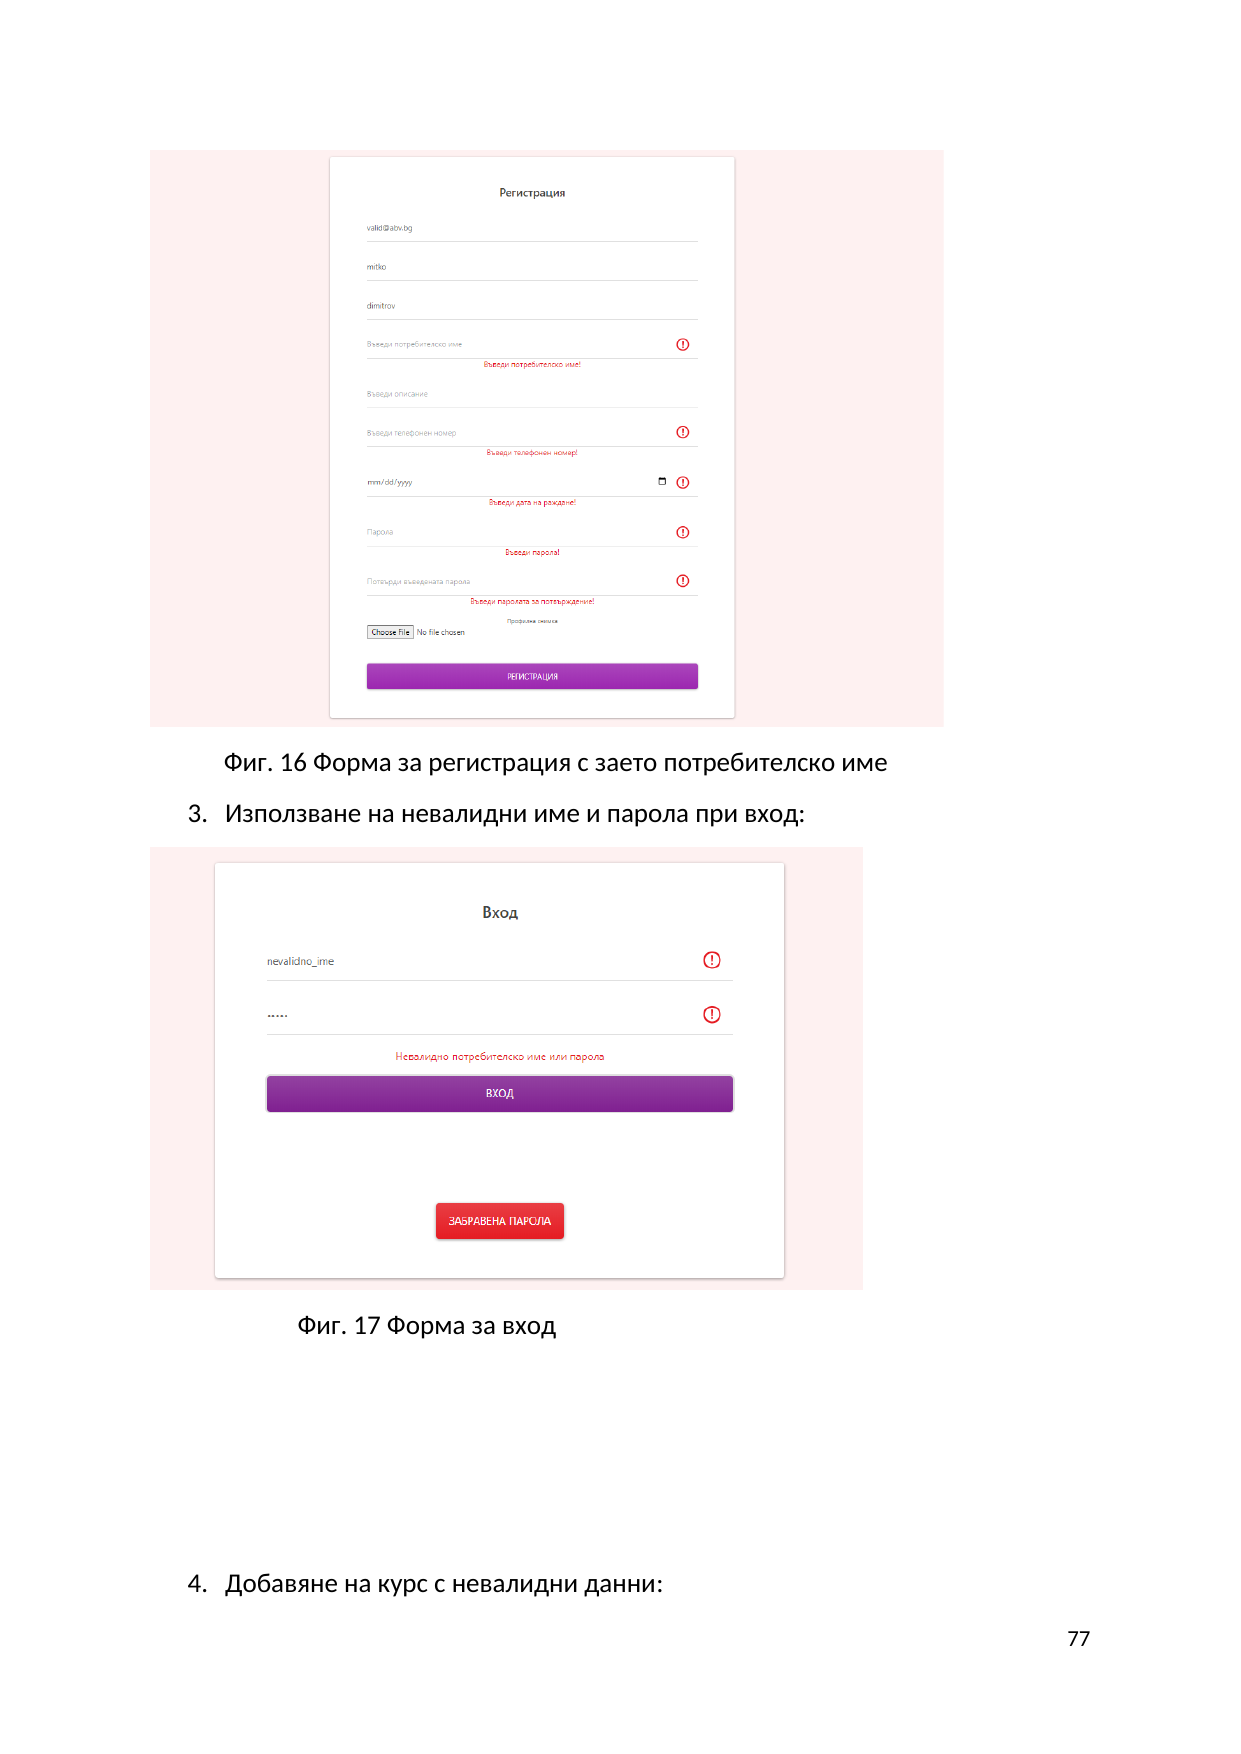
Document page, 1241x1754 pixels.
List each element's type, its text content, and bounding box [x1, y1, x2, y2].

list Добавяне на курс с невалидни данни: [187, 1567, 1090, 1599]
text Фиг. 17 Форма за вход [150, 1308, 1090, 1341]
text Фиг. 16 Форма за регистрация с заето потребителско име [150, 745, 1090, 778]
picture [150, 847, 863, 1290]
picture [150, 150, 944, 727]
list Използване на невалидни име и парола при вход: [187, 796, 1090, 829]
